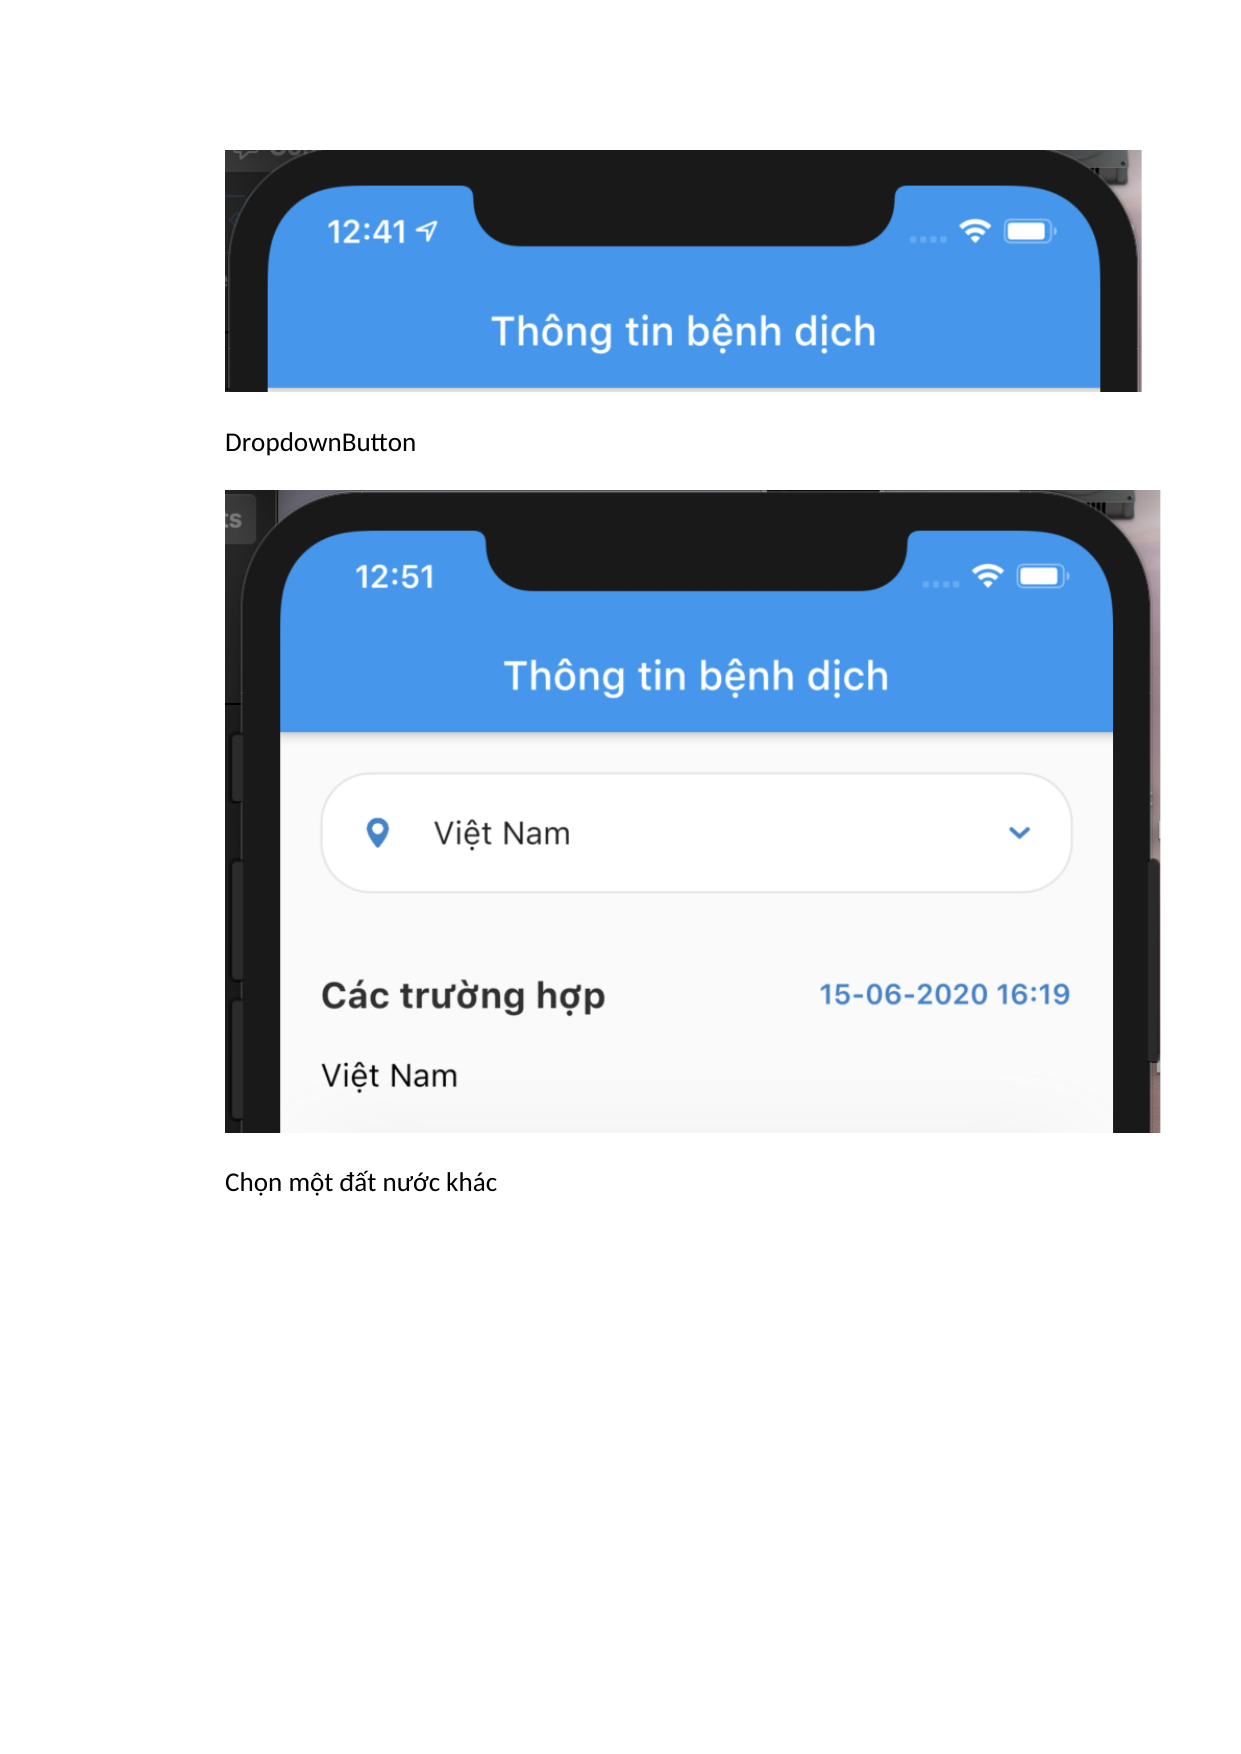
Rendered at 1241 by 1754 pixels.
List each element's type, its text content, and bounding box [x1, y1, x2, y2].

list DropdownButton [225, 425, 1090, 458]
picture [225, 150, 1142, 392]
list Chọn một đất nước khác [225, 1165, 1090, 1198]
picture [225, 490, 1161, 1133]
